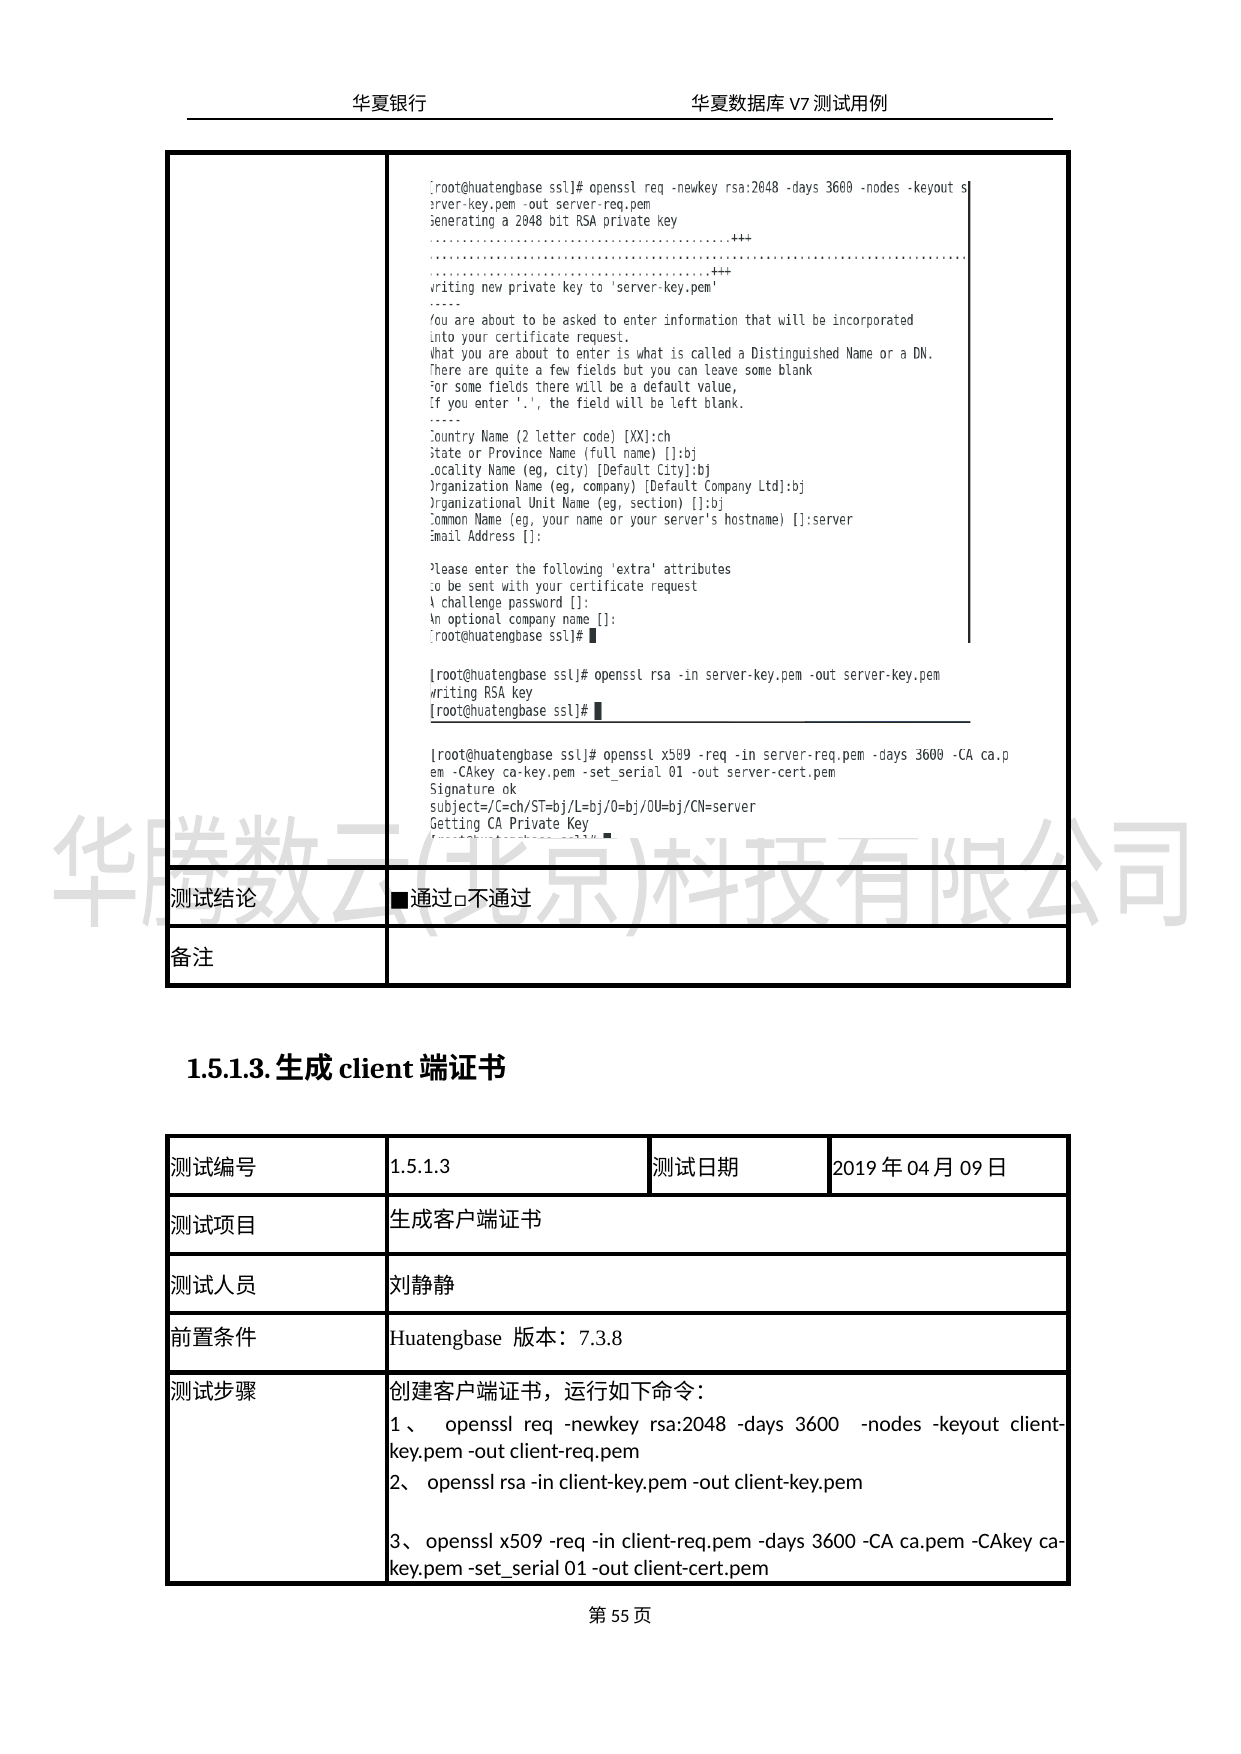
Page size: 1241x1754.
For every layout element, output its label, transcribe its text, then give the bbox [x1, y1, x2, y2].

table_cell 前置条件 [170, 1315, 385, 1370]
table_cell 生成客户端证书 [389, 1197, 1066, 1252]
table_cell 备注 [170, 928, 385, 983]
table_header 测试编号 [170, 1138, 385, 1192]
table_cell 测试结论 [170, 870, 385, 924]
table_header 测试日期 [652, 1138, 827, 1192]
picture [430, 669, 971, 723]
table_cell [389, 1375, 1066, 1581]
table_cell Huatengbase 版本：7.3.8 [389, 1315, 1066, 1370]
table_cell 测试人员 [170, 1256, 385, 1311]
table_cell 测试步骤 [170, 1375, 385, 1581]
picture [430, 181, 971, 643]
picture [430, 749, 1008, 838]
table_cell 测试项目 [170, 1197, 385, 1252]
table_header 1.5.1.3 [389, 1138, 647, 1192]
table_cell 刘静静 [389, 1256, 1066, 1311]
table_cell ■通过□不通过 [389, 870, 1066, 924]
table_header 2019年04月09日 [832, 1138, 1066, 1192]
table_cell [389, 155, 1066, 865]
subtitle 生成client端证书 [187, 1045, 1053, 1087]
table_cell 测试结果 [170, 155, 385, 865]
table_cell [389, 928, 1066, 983]
